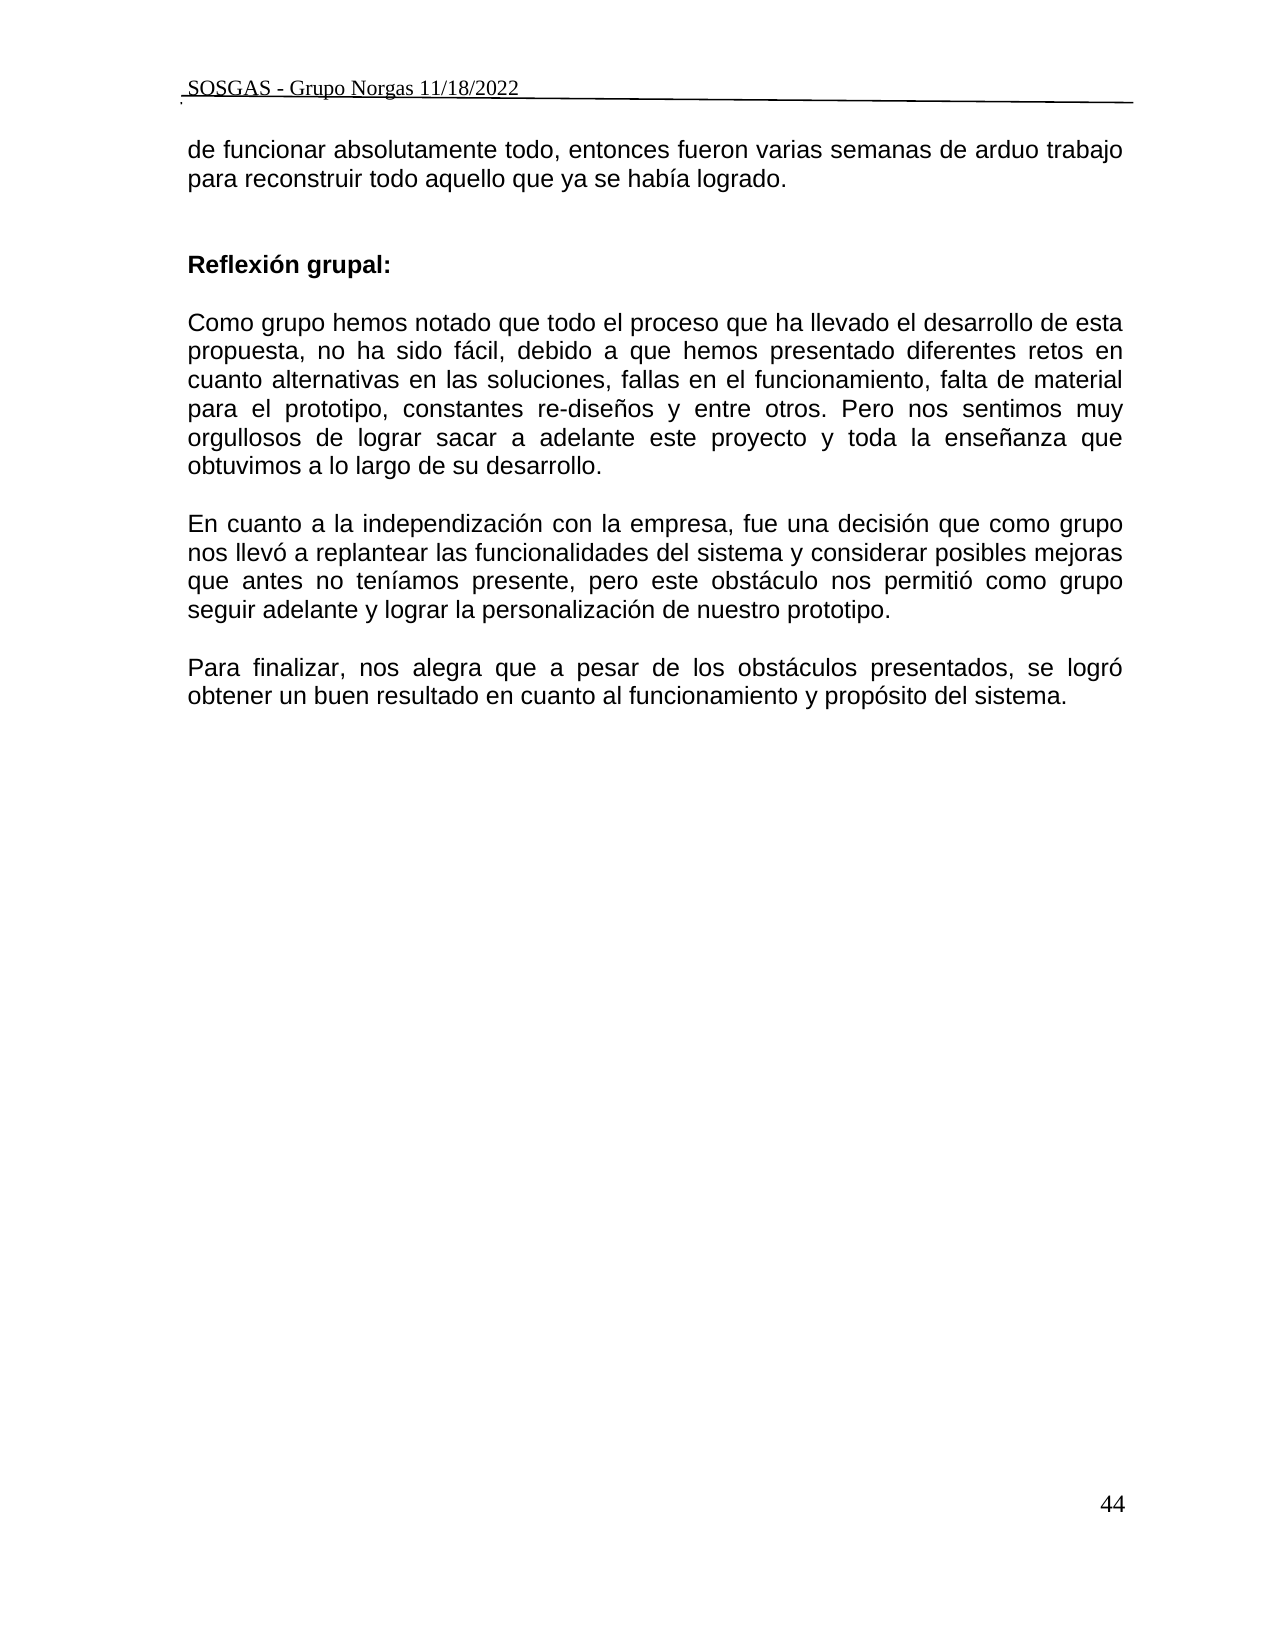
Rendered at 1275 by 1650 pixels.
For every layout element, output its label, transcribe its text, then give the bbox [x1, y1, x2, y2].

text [187, 135, 1125, 192]
text En cuanto a la independización con la empresa, fue una decisión que como grupo nos llevó a replantear las funcionalidades del sistema y considerar posibles mejoras que antes no teníamos presente, pero este obstáculo nos permitió como grupo seguir adelante y lograr la personalización de nuestro prototipo. [187, 509, 1125, 624]
text Reflexión grupal: [187, 250, 1125, 279]
text Para finalizar, nos alegra que a pesar de los obstáculos presentados, se logró obtener un buen resultado en cuanto al funcionamiento y propósito del sistema. [187, 652, 1125, 710]
text Como grupo hemos notado que todo el proceso que ha llevado el desarrollo de esta propuesta, no ha sido fácil, debido a que hemos presentado diferentes retos en cuanto alternativas en las soluciones, fallas en el funcionamiento, falta de material para el prototipo, constantes re-diseños y entre otros. Pero nos sentimos muy orgullosos de lograr sacar a adelante este proyecto y toda la enseñanza que obtuvimos a lo largo de su desarrollo. [187, 307, 1125, 480]
